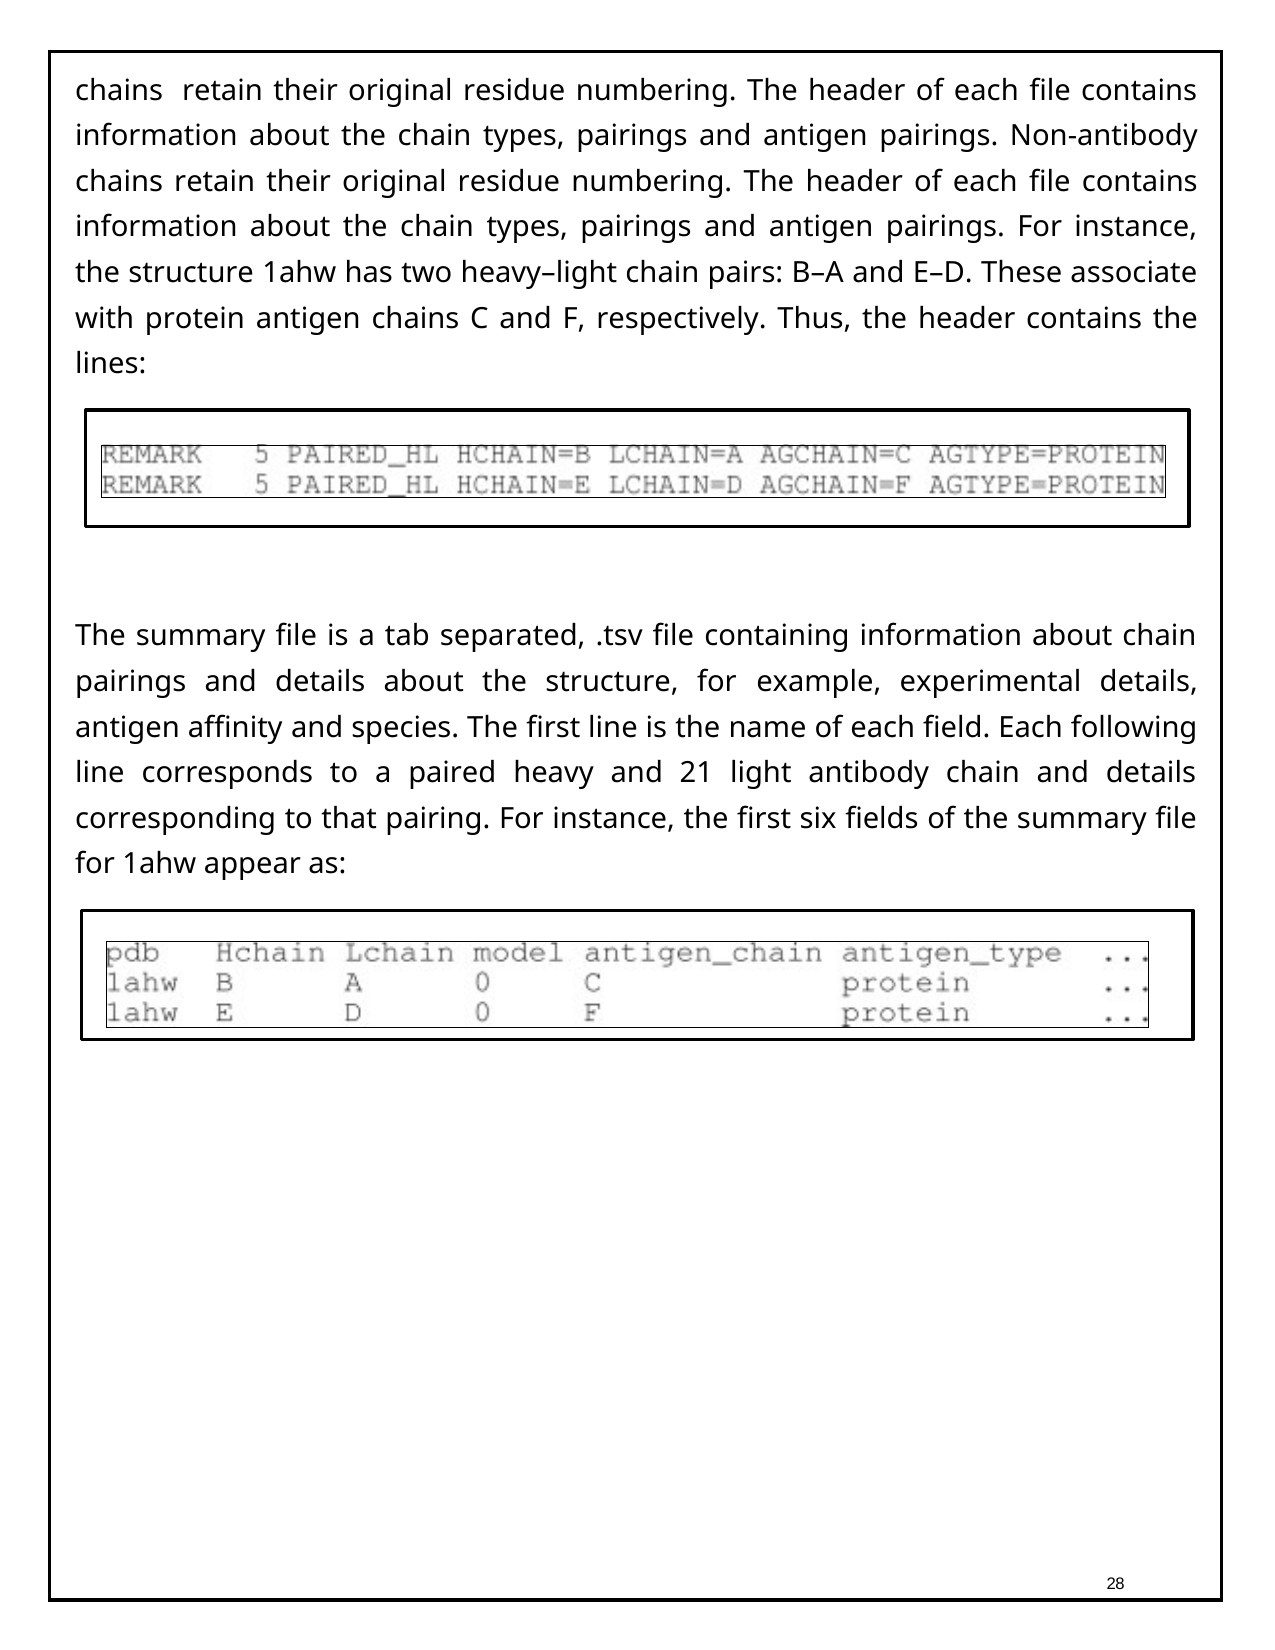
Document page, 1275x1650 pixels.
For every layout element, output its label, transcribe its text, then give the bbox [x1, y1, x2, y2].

text The summary file is a tab separated, .tsv file containing information about chain pairings and details about the structure, for example, experimental details, antigen affinity and species. The first line is the name of each field. Each following line corresponds to a paired heavy and 21 light antibody chain and details corresponding to that pairing. For instance, the first six fields of the summary file for 1ahw appear as: [75, 614, 1198, 882]
picture [102, 446, 1165, 497]
picture [107, 942, 1148, 1027]
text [75, 69, 1199, 382]
